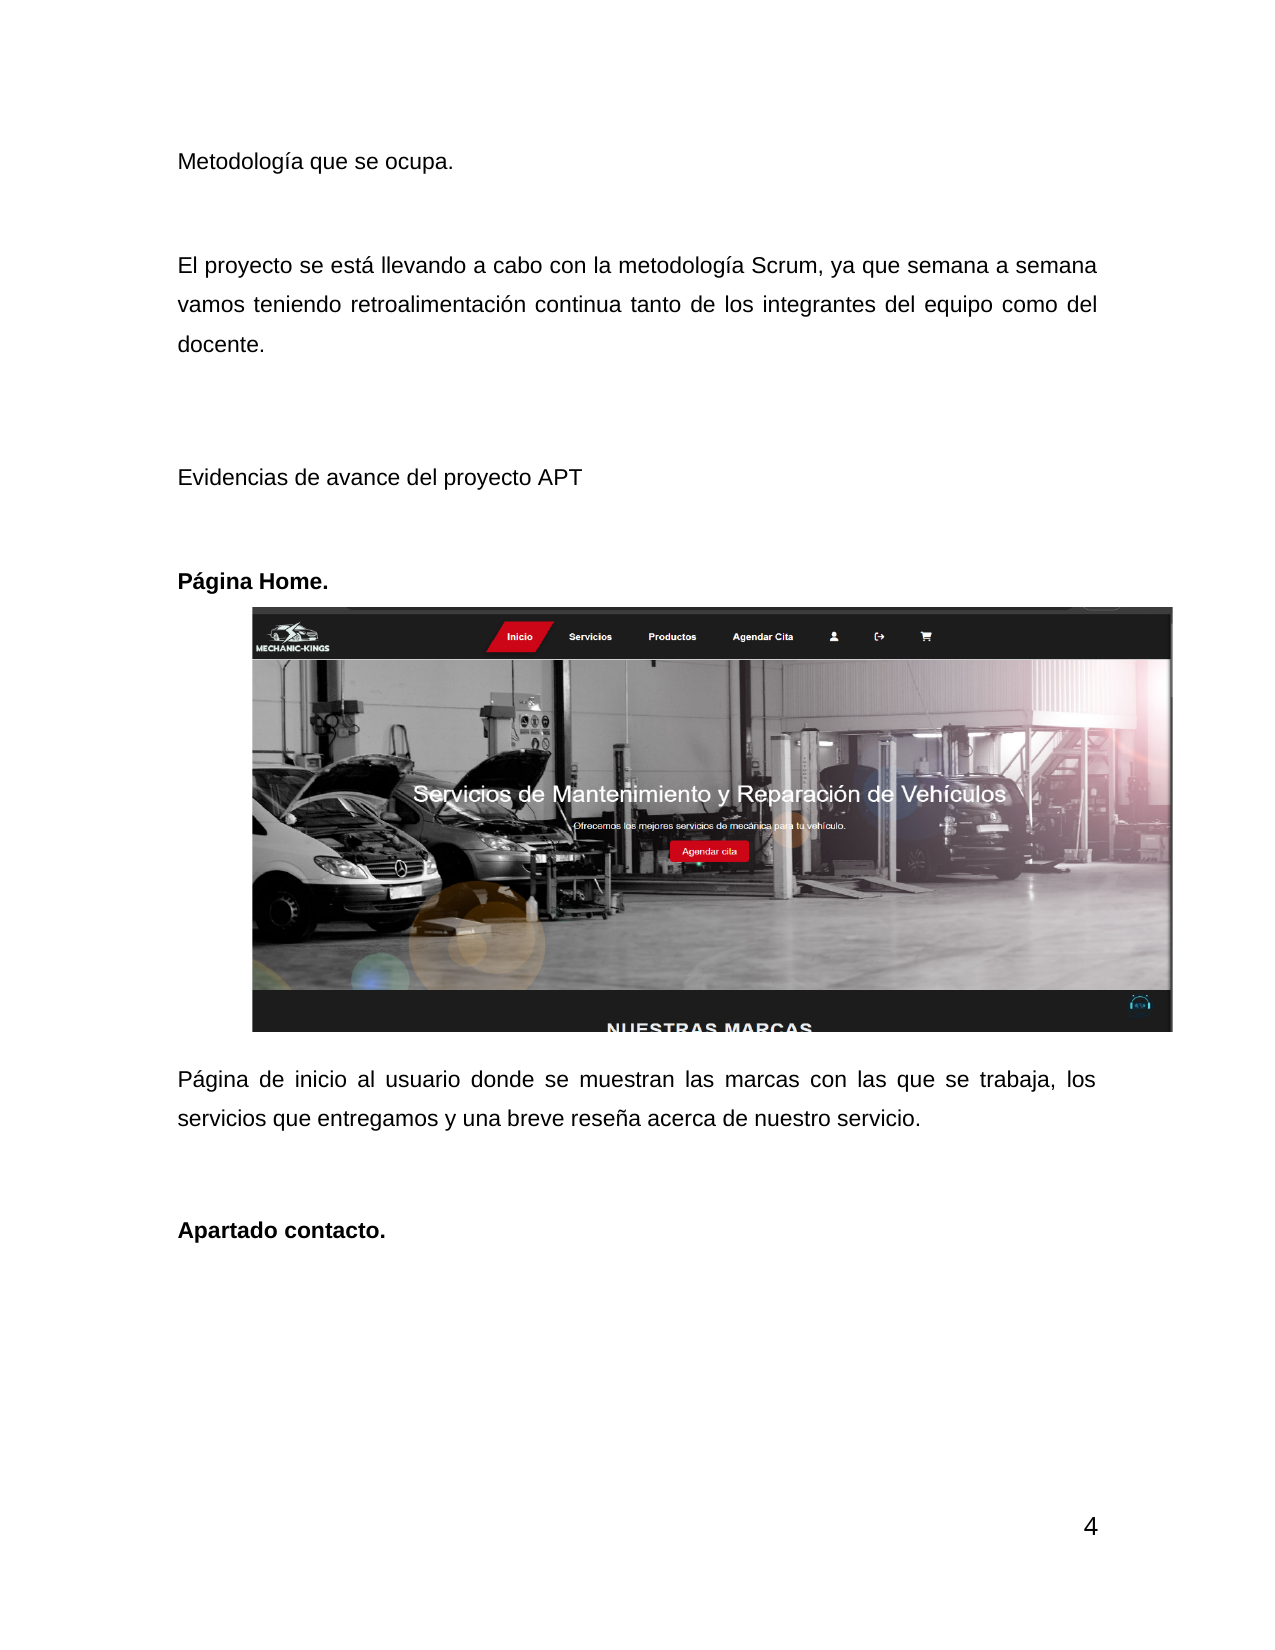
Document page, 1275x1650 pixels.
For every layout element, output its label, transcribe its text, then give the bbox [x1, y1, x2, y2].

text El proyecto se está llevando a cabo con la metodología Scrum, ya que semana a semana vamos teniendo retroalimentación continua tanto de los integrantes del equipo como del docente. [177, 252, 1098, 357]
text Página de inicio al usuario donde se muestran las marcas con las que se trabaja, los servicios que entregamos y una breve reseña acerca de nuestro servicio. [177, 1066, 1098, 1132]
subtitle Evidencias de avance del proyecto APT [177, 464, 1098, 490]
picture [252, 607, 1173, 1032]
text Apartado contacto. [177, 1217, 1098, 1244]
text Página Home. [177, 568, 1098, 594]
subtitle Metodología que se ocupa. [177, 148, 1098, 174]
